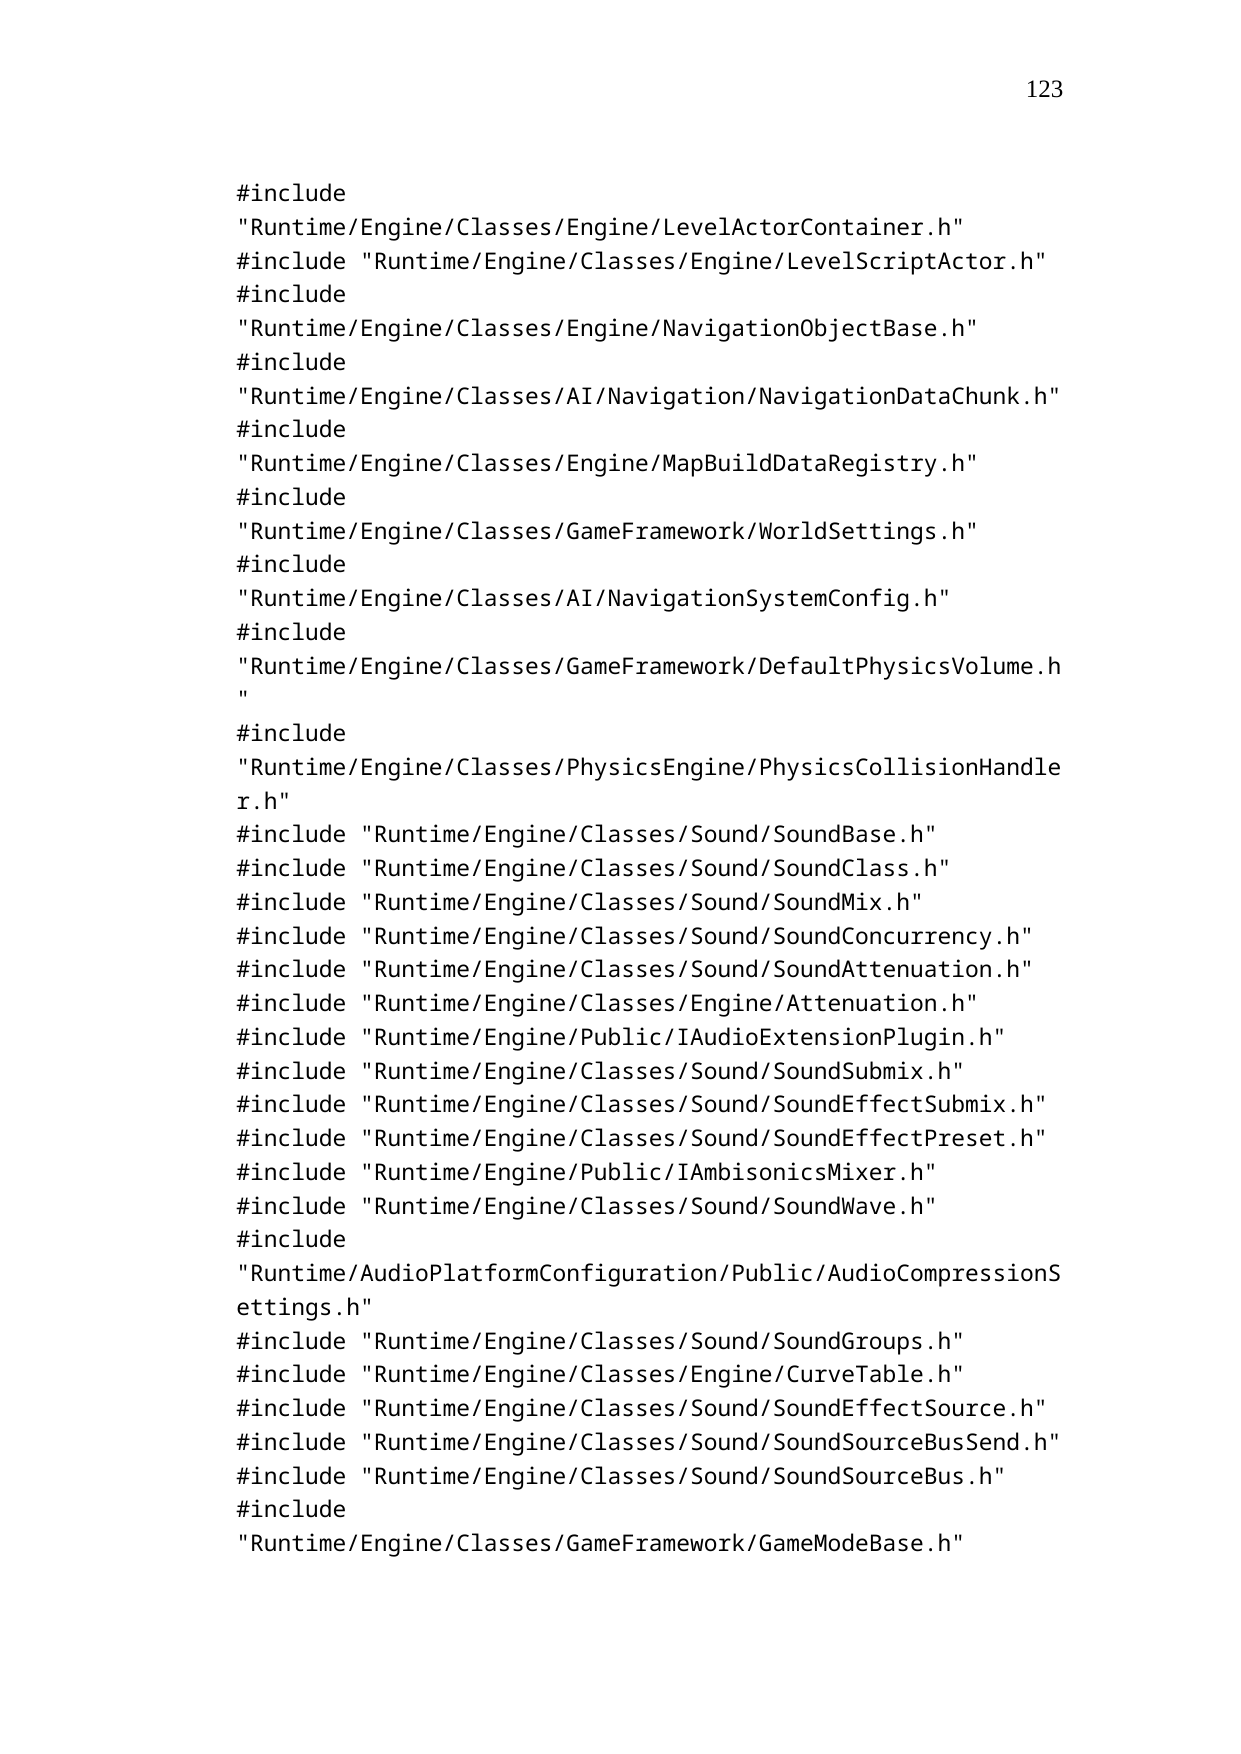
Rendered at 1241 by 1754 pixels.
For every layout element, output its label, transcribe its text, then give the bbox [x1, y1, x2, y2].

text #include "Runtime/Engine/Classes/AI/NavigationSystemConfig.h" [236, 548, 1063, 613]
text #include "Runtime/Engine/Classes/GameFramework/GameModeBase.h" [236, 1493, 1063, 1558]
text #include "Runtime/Engine/Classes/Sound/SoundEffectSource.h" [236, 1392, 1063, 1423]
text #include "Runtime/Engine/Classes/Sound/SoundConcurrency.h" [236, 920, 1063, 951]
text #include "Runtime/Engine/Classes/Sound/SoundBase.h" [236, 818, 1063, 850]
text #include "Runtime/Engine/Classes/Sound/SoundSourceBus.h" [236, 1460, 1063, 1491]
text #include "Runtime/Engine/Classes/Sound/SoundEffectSubmix.h" [236, 1088, 1063, 1120]
text #include "Runtime/Engine/Classes/PhysicsEngine/PhysicsCollisionHandler.h" [236, 717, 1063, 816]
text #include "Runtime/Engine/Classes/GameFramework/WorldSettings.h" [236, 481, 1063, 546]
text #include "Runtime/Engine/Classes/Engine/MapBuildDataRegistry.h" [236, 413, 1063, 478]
text #include "Runtime/Engine/Classes/Engine/CurveTable.h" [236, 1358, 1063, 1390]
text #include "Runtime/Engine/Classes/Engine/LevelActorContainer.h" [236, 177, 1063, 242]
text #include "Runtime/Engine/Classes/Sound/SoundSubmix.h" [236, 1055, 1063, 1086]
text #include "Runtime/AudioPlatformConfiguration/Public/AudioCompressionSettings.h" [236, 1223, 1063, 1322]
text #include "Runtime/Engine/Classes/Sound/SoundMix.h" [236, 886, 1063, 917]
text #include "Runtime/Engine/Classes/Engine/NavigationObjectBase.h" [236, 278, 1063, 343]
text #include "Runtime/Engine/Classes/GameFramework/DefaultPhysicsVolume.h" [236, 616, 1063, 715]
text #include "Runtime/Engine/Classes/Sound/SoundWave.h" [236, 1190, 1063, 1221]
text #include "Runtime/Engine/Classes/Sound/SoundGroups.h" [236, 1325, 1063, 1356]
text #include "Runtime/Engine/Public/IAudioExtensionPlugin.h" [236, 1021, 1063, 1052]
text #include "Runtime/Engine/Public/IAmbisonicsMixer.h" [236, 1156, 1063, 1187]
text #include "Runtime/Engine/Classes/Sound/SoundSourceBusSend.h" [236, 1426, 1063, 1457]
text #include "Runtime/Engine/Classes/Sound/SoundClass.h" [236, 852, 1063, 883]
text #include "Runtime/Engine/Classes/Engine/LevelScriptActor.h" [236, 245, 1063, 276]
text #include "Runtime/Engine/Classes/Sound/SoundEffectPreset.h" [236, 1122, 1063, 1153]
text #include "Runtime/Engine/Classes/Engine/Attenuation.h" [236, 987, 1063, 1018]
text #include "Runtime/Engine/Classes/Sound/SoundAttenuation.h" [236, 953, 1063, 985]
text #include "Runtime/Engine/Classes/AI/Navigation/NavigationDataChunk.h" [236, 346, 1063, 411]
